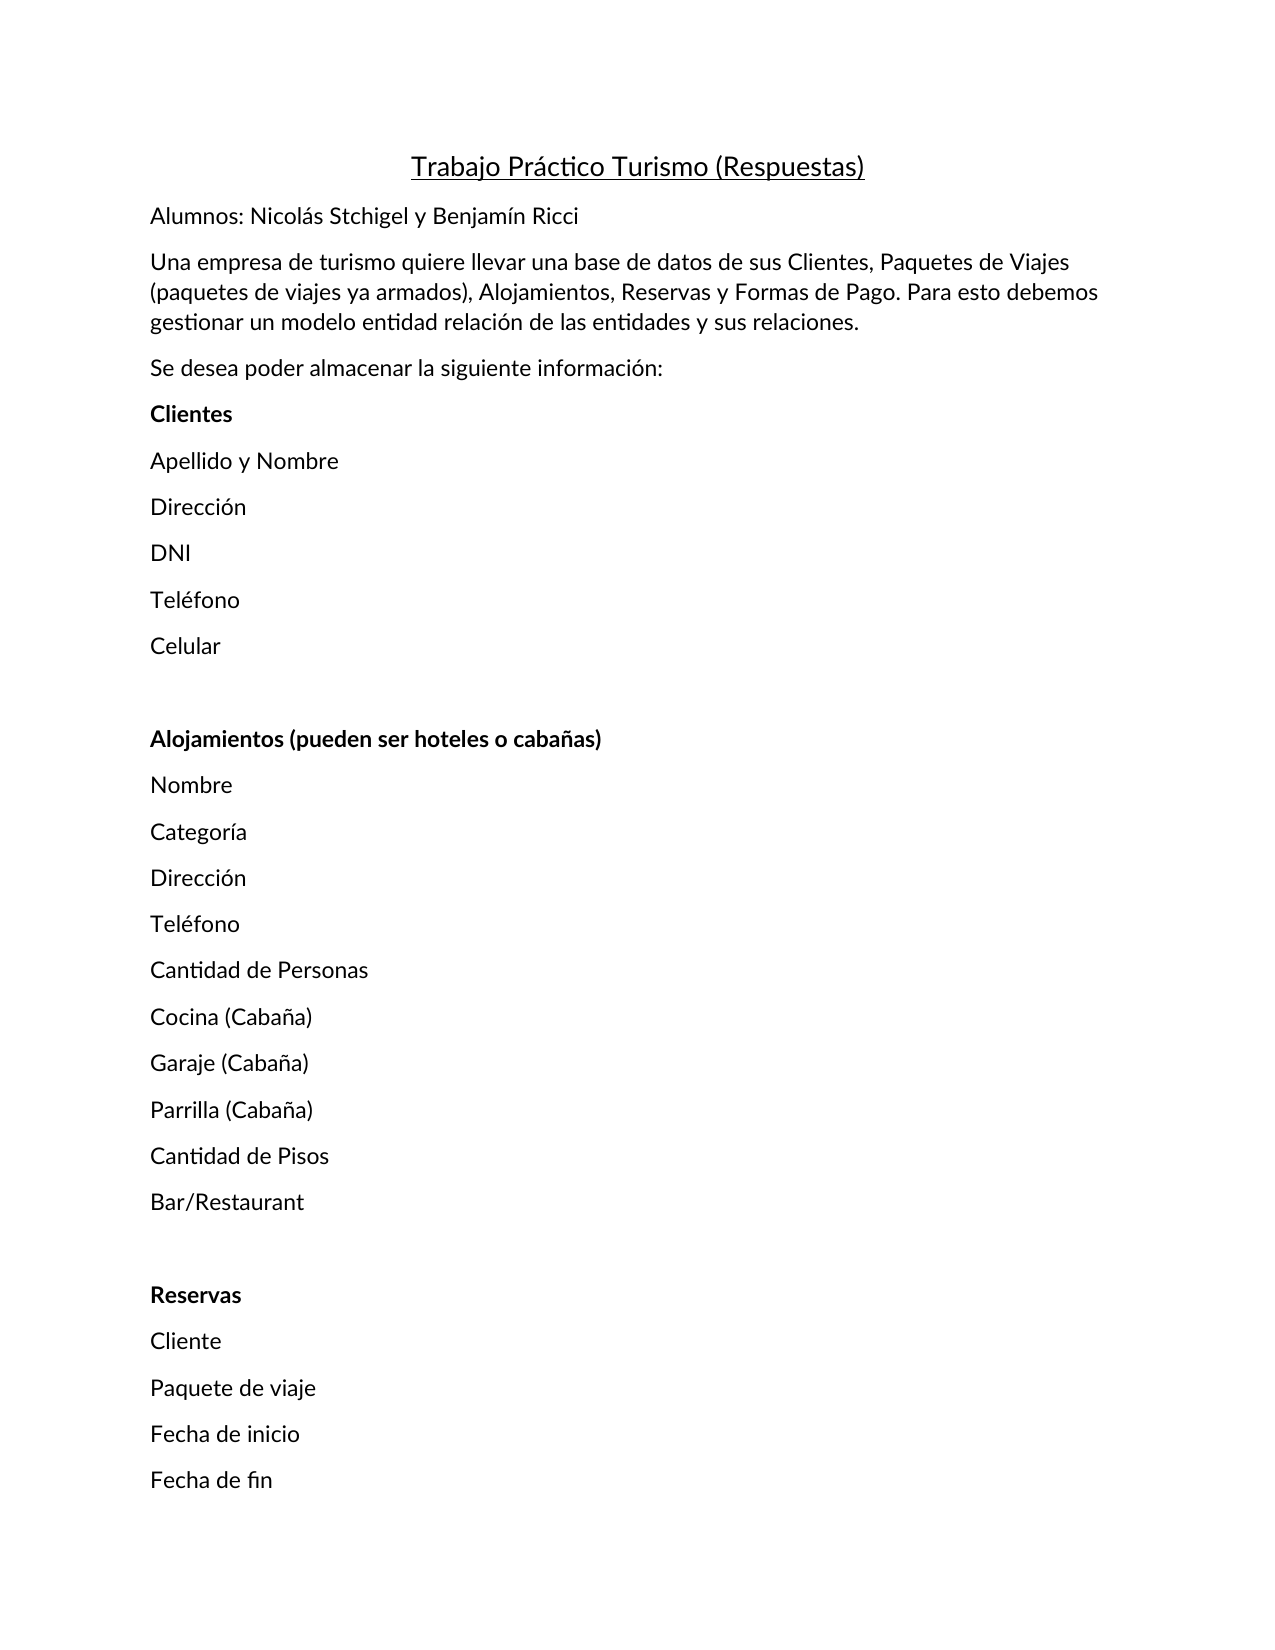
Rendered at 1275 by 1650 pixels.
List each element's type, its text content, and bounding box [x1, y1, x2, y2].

text Alumnos: Nicolás Stchigel y Benjamín Ricci [150, 202, 1125, 229]
text Se desea poder almacenar la siguiente información: [150, 354, 1125, 381]
text Dirección [150, 493, 1125, 520]
text Parrilla (Cabaña) [150, 1095, 1125, 1123]
text Nombre [150, 771, 1125, 798]
text Cantidad de Pisos [150, 1142, 1125, 1169]
text Clientes [150, 400, 1125, 428]
text Apellido y Nombre [150, 446, 1125, 474]
text Trabajo Práctico Turismo (Respuestas) [150, 150, 1125, 182]
text Teléfono [150, 586, 1125, 613]
text Cantidad de Personas [150, 956, 1125, 984]
text Cocina (Cabaña) [150, 1003, 1125, 1030]
text Categoría [150, 817, 1125, 845]
text Fecha de fin [150, 1466, 1125, 1494]
text DNI [150, 539, 1125, 567]
text Paquete de viaje [150, 1373, 1125, 1401]
text Reservas [150, 1281, 1125, 1308]
text Celular [150, 632, 1125, 659]
text Bar/Restaurant [150, 1188, 1125, 1216]
text Garaje (Cabaña) [150, 1049, 1125, 1077]
text Dirección [150, 864, 1125, 891]
text Fecha de inicio [150, 1420, 1125, 1447]
text Alojamientos (pueden ser hoteles o cabañas) [150, 724, 1125, 752]
text Teléfono [150, 910, 1125, 937]
text Una empresa de turismo quiere llevar una base de datos de sus Clientes, Paquetes de Viajes (paquetes de viajes ya armados), Alojamientos, Reservas y Formas de Pago. Para esto debemos gestionar un modelo entidad relación de las entidades y sus relaciones. [150, 248, 1125, 335]
text Cliente [150, 1327, 1125, 1355]
